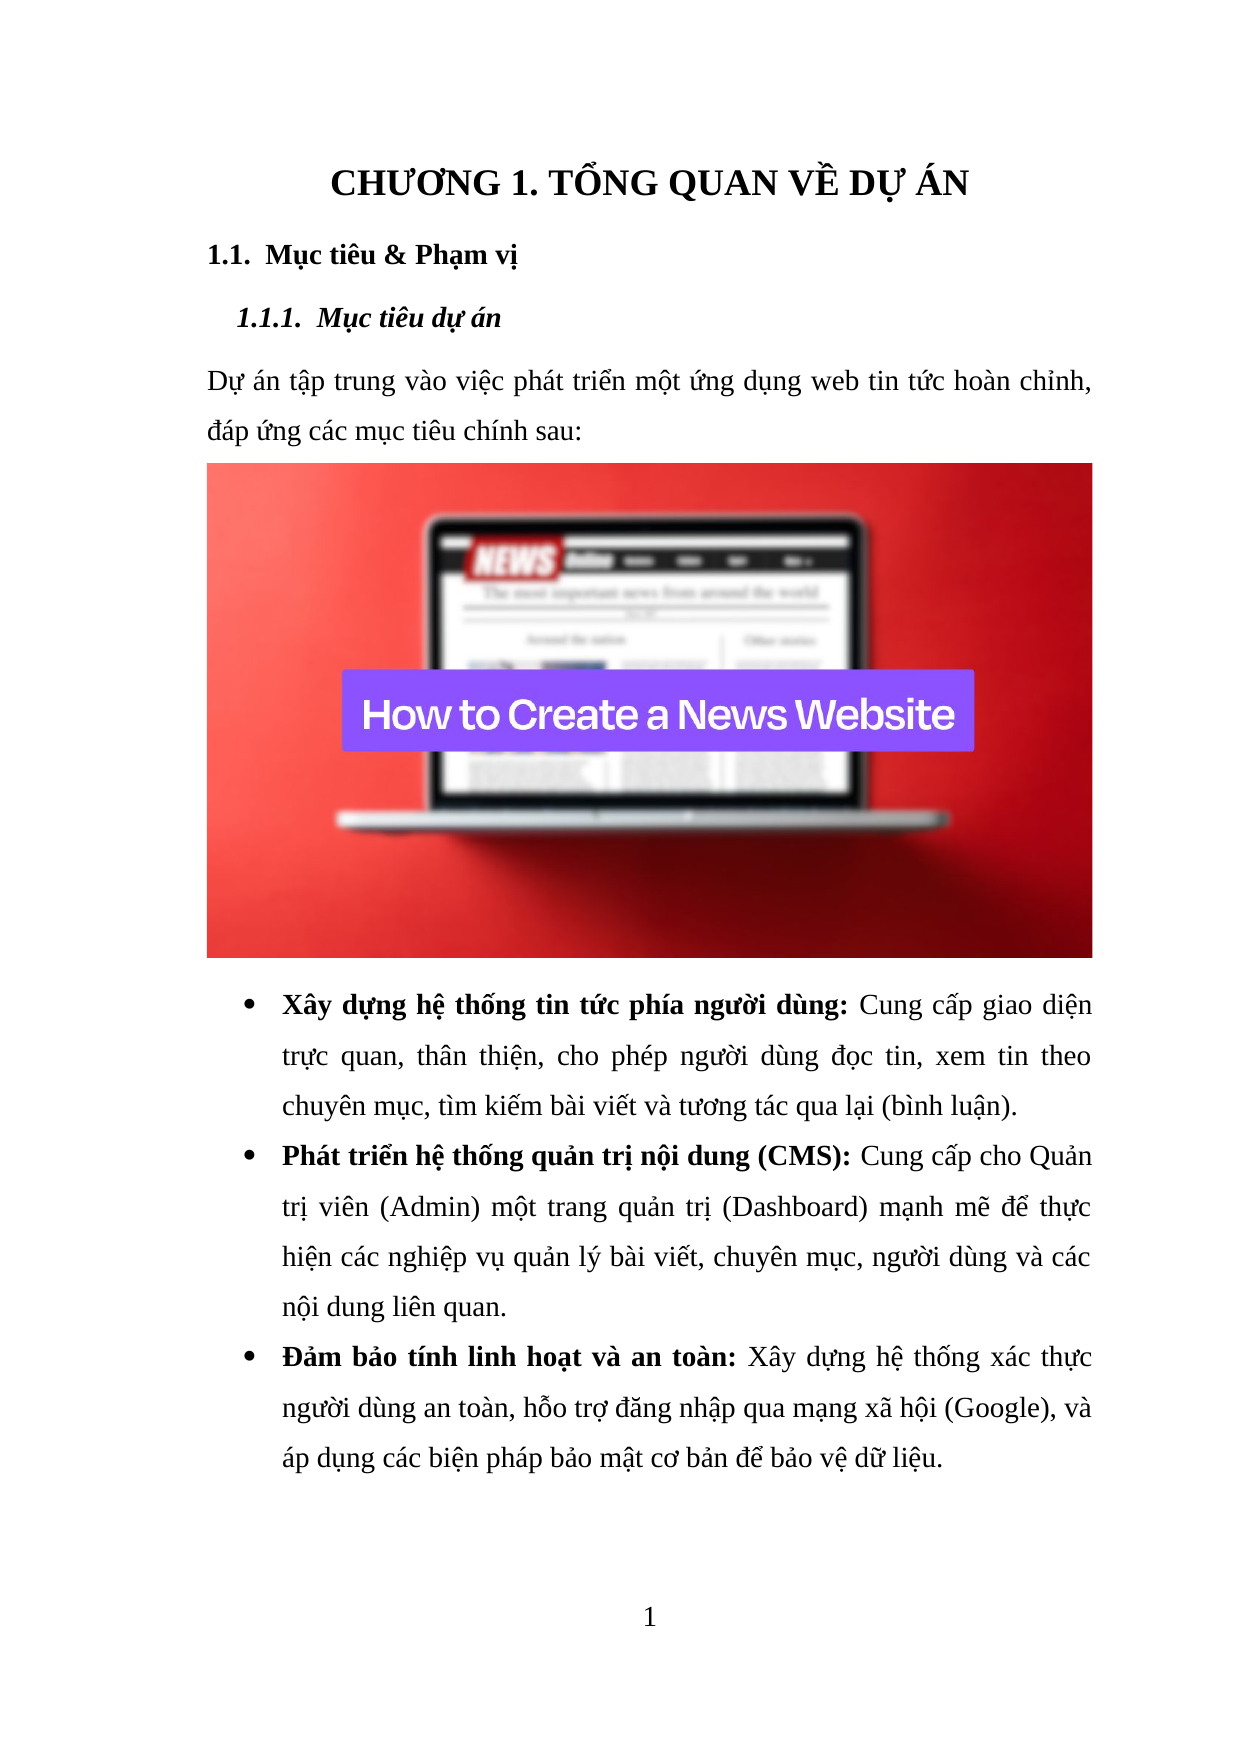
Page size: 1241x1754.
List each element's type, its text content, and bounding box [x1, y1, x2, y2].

subtitle Mục tiêu dự án [236, 300, 1092, 334]
list Xây dựng hệ thống tin tức phía người dùng: Cung cấp giao diện trực quan, thân thiện, cho phép người dùng đọc tin, xem tin theo chuyên mục, tìm kiếm bài viết và tương tác qua lại (bình luận). [244, 987, 1092, 1121]
subtitle Mục tiêu & Phạm vị [207, 237, 1092, 271]
list TỔNG QUAN VỀ DỰ ÁN [207, 160, 1092, 203]
list Đảm bảo tính linh hoạt và an toàn: Xây dựng hệ thống xác thực người dùng an toàn, hỗo trợ đăng nhập qua mạng xã hội (Google), và áp dụng các biện pháp bảo mật cơ bản để bảo vệ dữ liệu. [244, 1339, 1092, 1474]
list Phát triển hệ thống quản trị nội dung (CMS): Cung cấp cho Quản trị viên (Admin) một trang quản trị (Dashboard) mạnh mẽ để thực hiện các nghiệp vụ quản lý bài viết, chuyên mục, người dùng và các nội dung liên quan. [244, 1138, 1092, 1323]
picture [206, 463, 1093, 958]
text Dự án tập trung vào việc phát triển một ứng dụng web tin tức hoàn chỉnh, đáp ứng các mục tiêu chính sau: [207, 363, 1092, 447]
